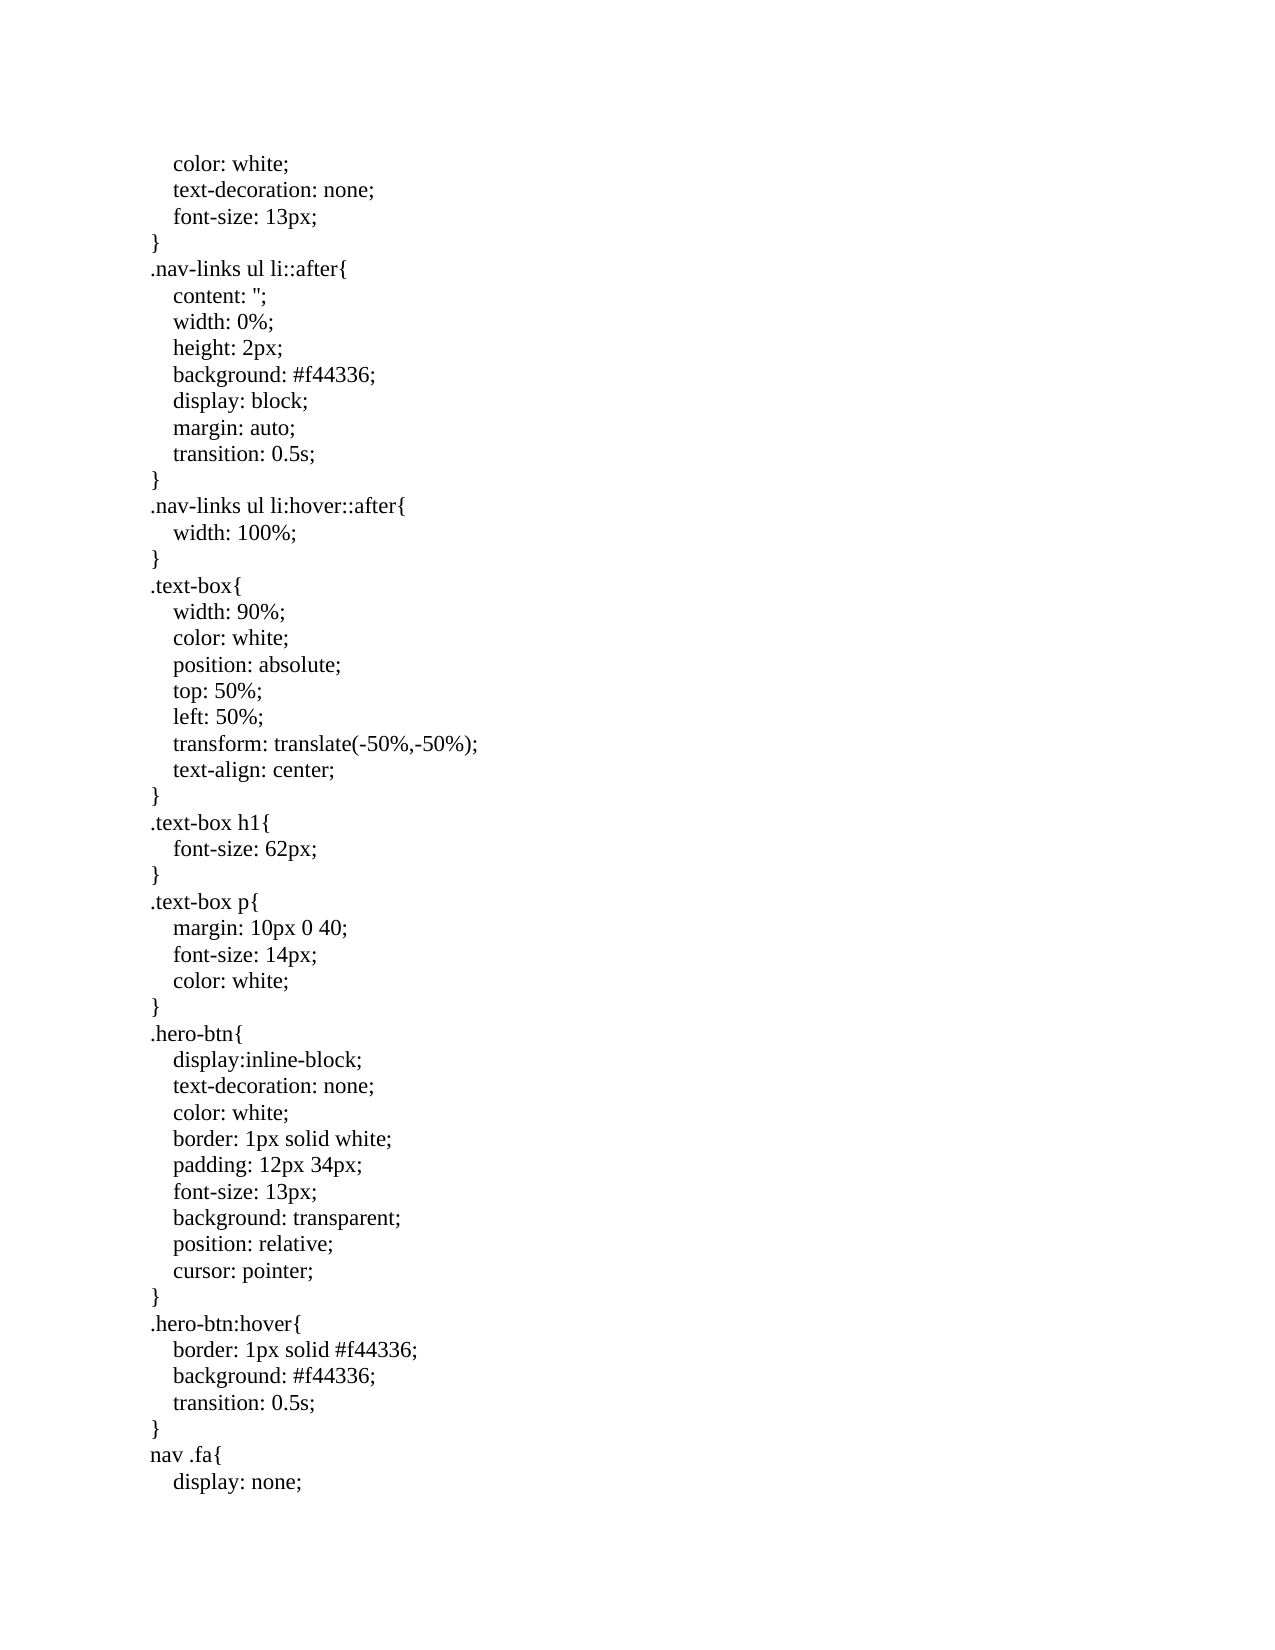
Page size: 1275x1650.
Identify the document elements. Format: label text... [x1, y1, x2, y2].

text border: 1px solid #f44336; [150, 1336, 1125, 1362]
text position: relative; [150, 1231, 1125, 1257]
text cursor: pointer; [150, 1257, 1125, 1283]
text width: 100%; [150, 519, 1125, 545]
text width: 0%; [150, 308, 1125, 334]
text } [150, 466, 1125, 493]
text color: white; [150, 967, 1125, 993]
text font-size: 14px; [150, 941, 1125, 967]
text } [150, 545, 1125, 572]
text padding: 12px 34px; [150, 1151, 1125, 1178]
text border: 1px solid white; [150, 1125, 1125, 1151]
text text-decoration: none; [150, 1072, 1125, 1099]
text nav .fa{ [150, 1441, 1125, 1468]
text margin: 10px 0 40; [150, 914, 1125, 941]
text display: block; [150, 387, 1125, 413]
text text-align: center; [150, 756, 1125, 782]
text } [150, 782, 1125, 809]
text font-size: 13px; [150, 203, 1125, 229]
text transform: translate(-50%,-50%); [150, 730, 1125, 756]
text } [150, 1283, 1125, 1309]
text height: 2px; [150, 334, 1125, 361]
text .hero-btn{ [150, 1020, 1125, 1046]
text left: 50%; [150, 703, 1125, 730]
text font-size: 13px; [150, 1178, 1125, 1204]
text content: ''; [150, 282, 1125, 308]
text } [150, 1415, 1125, 1441]
text transition: 0.5s; [150, 1389, 1125, 1415]
text } [150, 993, 1125, 1020]
text } [150, 862, 1125, 888]
text .text-box p{ [150, 888, 1125, 914]
text background: transparent; [150, 1204, 1125, 1231]
text font-size: 62px; [150, 835, 1125, 862]
text margin: auto; [150, 413, 1125, 440]
text background: #f44336; [150, 361, 1125, 387]
text .text-box h1{ [150, 809, 1125, 835]
text transition: 0.5s; [150, 440, 1125, 466]
text .text-box{ [150, 572, 1125, 598]
text } [150, 229, 1125, 255]
text color: white; [150, 1099, 1125, 1125]
text position: absolute; [150, 651, 1125, 677]
text top: 50%; [150, 677, 1125, 703]
text text-decoration: none; [150, 176, 1125, 203]
text display: none; [150, 1468, 1125, 1494]
text width: 90%; [150, 598, 1125, 624]
text color: white; [150, 150, 1125, 176]
text color: white; [150, 624, 1125, 651]
text .nav-links ul li:hover::after{ [150, 493, 1125, 519]
text background: #f44336; [150, 1362, 1125, 1389]
text .nav-links ul li::after{ [150, 255, 1125, 282]
text display:inline-block; [150, 1046, 1125, 1072]
text .hero-btn:hover{ [150, 1309, 1125, 1336]
